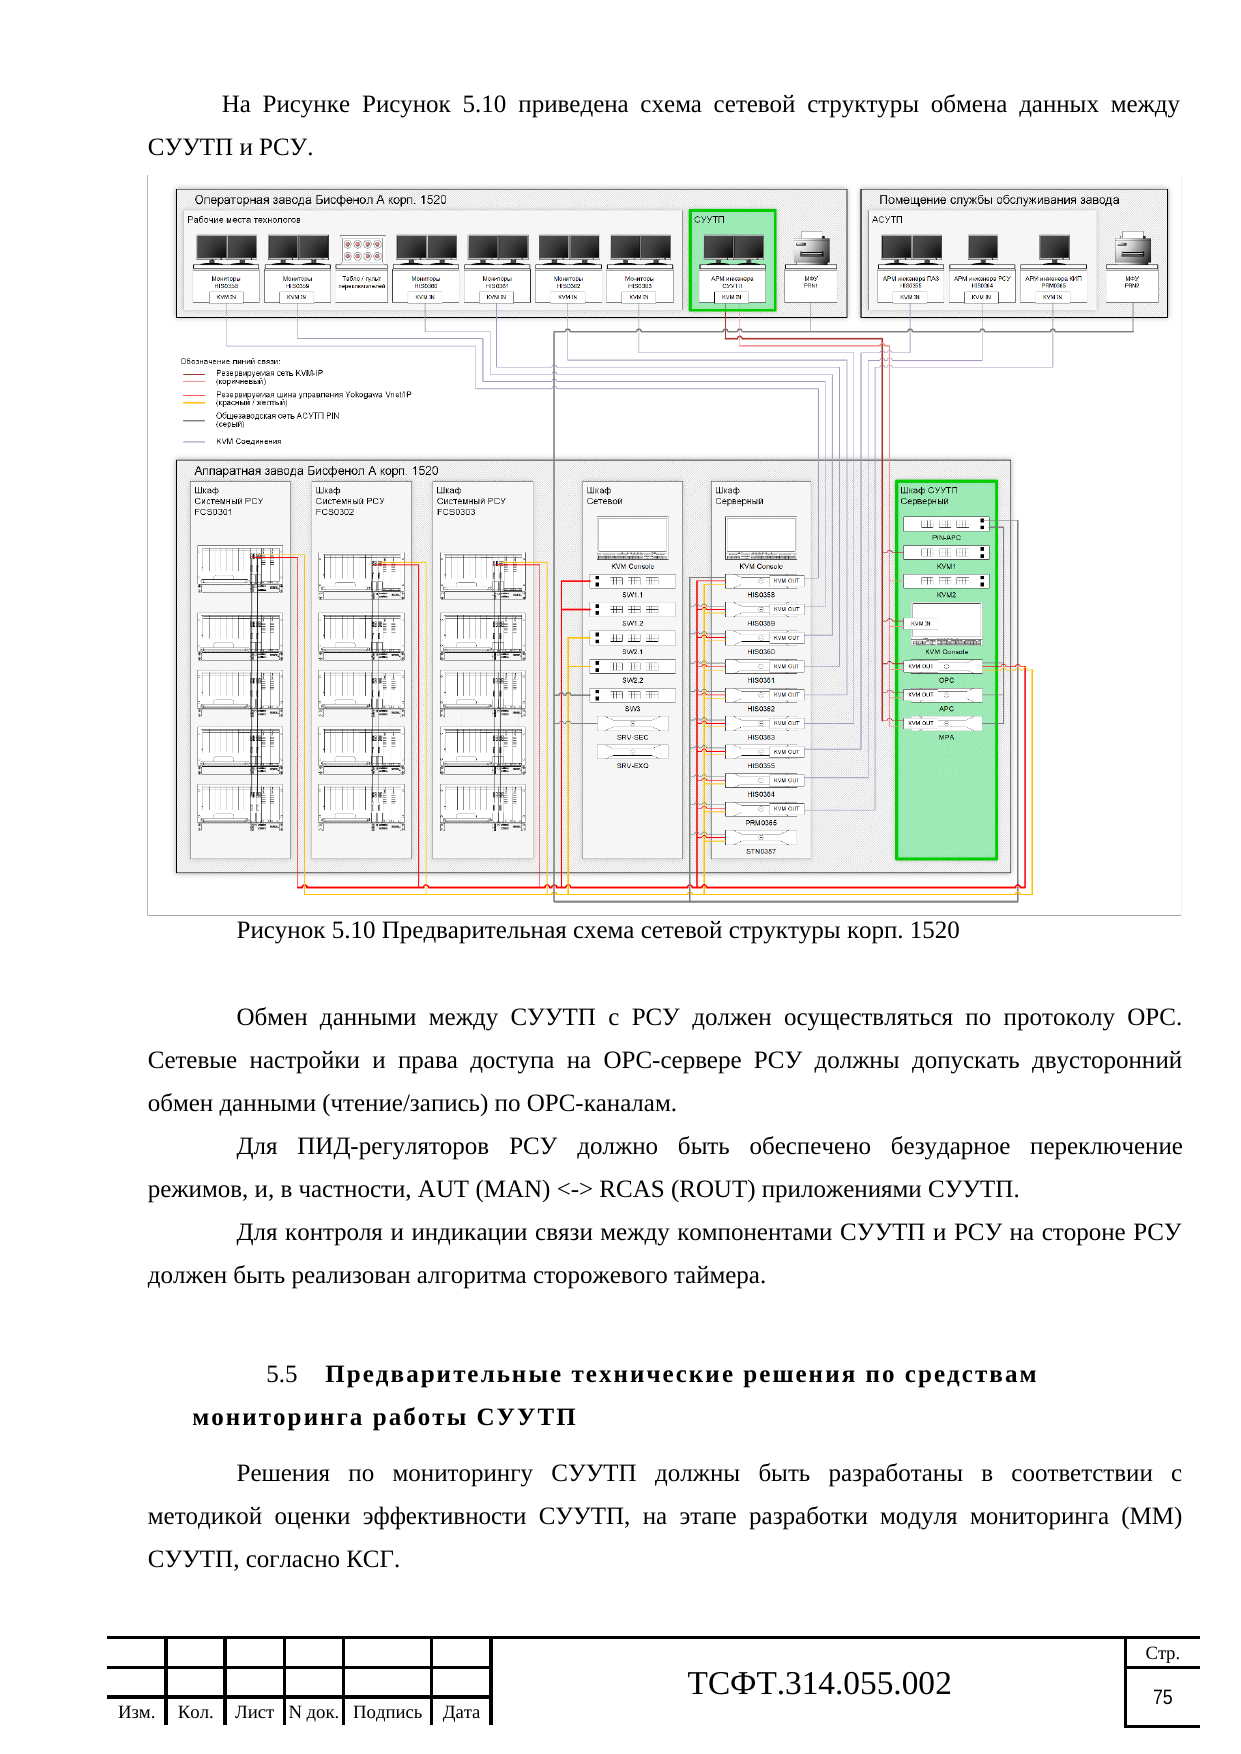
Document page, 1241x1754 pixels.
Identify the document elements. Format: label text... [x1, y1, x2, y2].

text Для контроля и индикации связи между компонентами СУУТП и РСУ на стороне РСУ должен быть реализован алгоритма сторожевого таймера. [148, 1217, 1183, 1289]
subtitle Предварительные технические решения по средствам мониторинга работы СУУТП [192, 1359, 1181, 1431]
picture [147, 175, 1182, 916]
text Решения по мониторингу СУУТП должны быть разработаны в соответствии с методикой оценки эффективности СУУТП, на этапе разработки модуля мониторинга (ММ) СУУТП, согласно КСГ. [148, 1458, 1183, 1573]
text На Рисунке Рисунок 5.10 приведена схема сетевой структуры обмена данных между СУУТП и РСУ. [148, 89, 1181, 161]
text Обмен данными между СУУТП с РСУ должен осуществляться по протоколу OPC. Сетевые настройки и права доступа на ОРС-сервере РСУ должны допускать двусторонний обмен данными (чтение/запись) по OPC-каналам. [148, 1002, 1183, 1117]
text Для ПИД-регуляторов РСУ должно быть обеспечено безударное переключение режимов, и, в частности, AUT (MAN) <-> RCAS (ROUT) приложениями СУУТП. [148, 1131, 1183, 1203]
